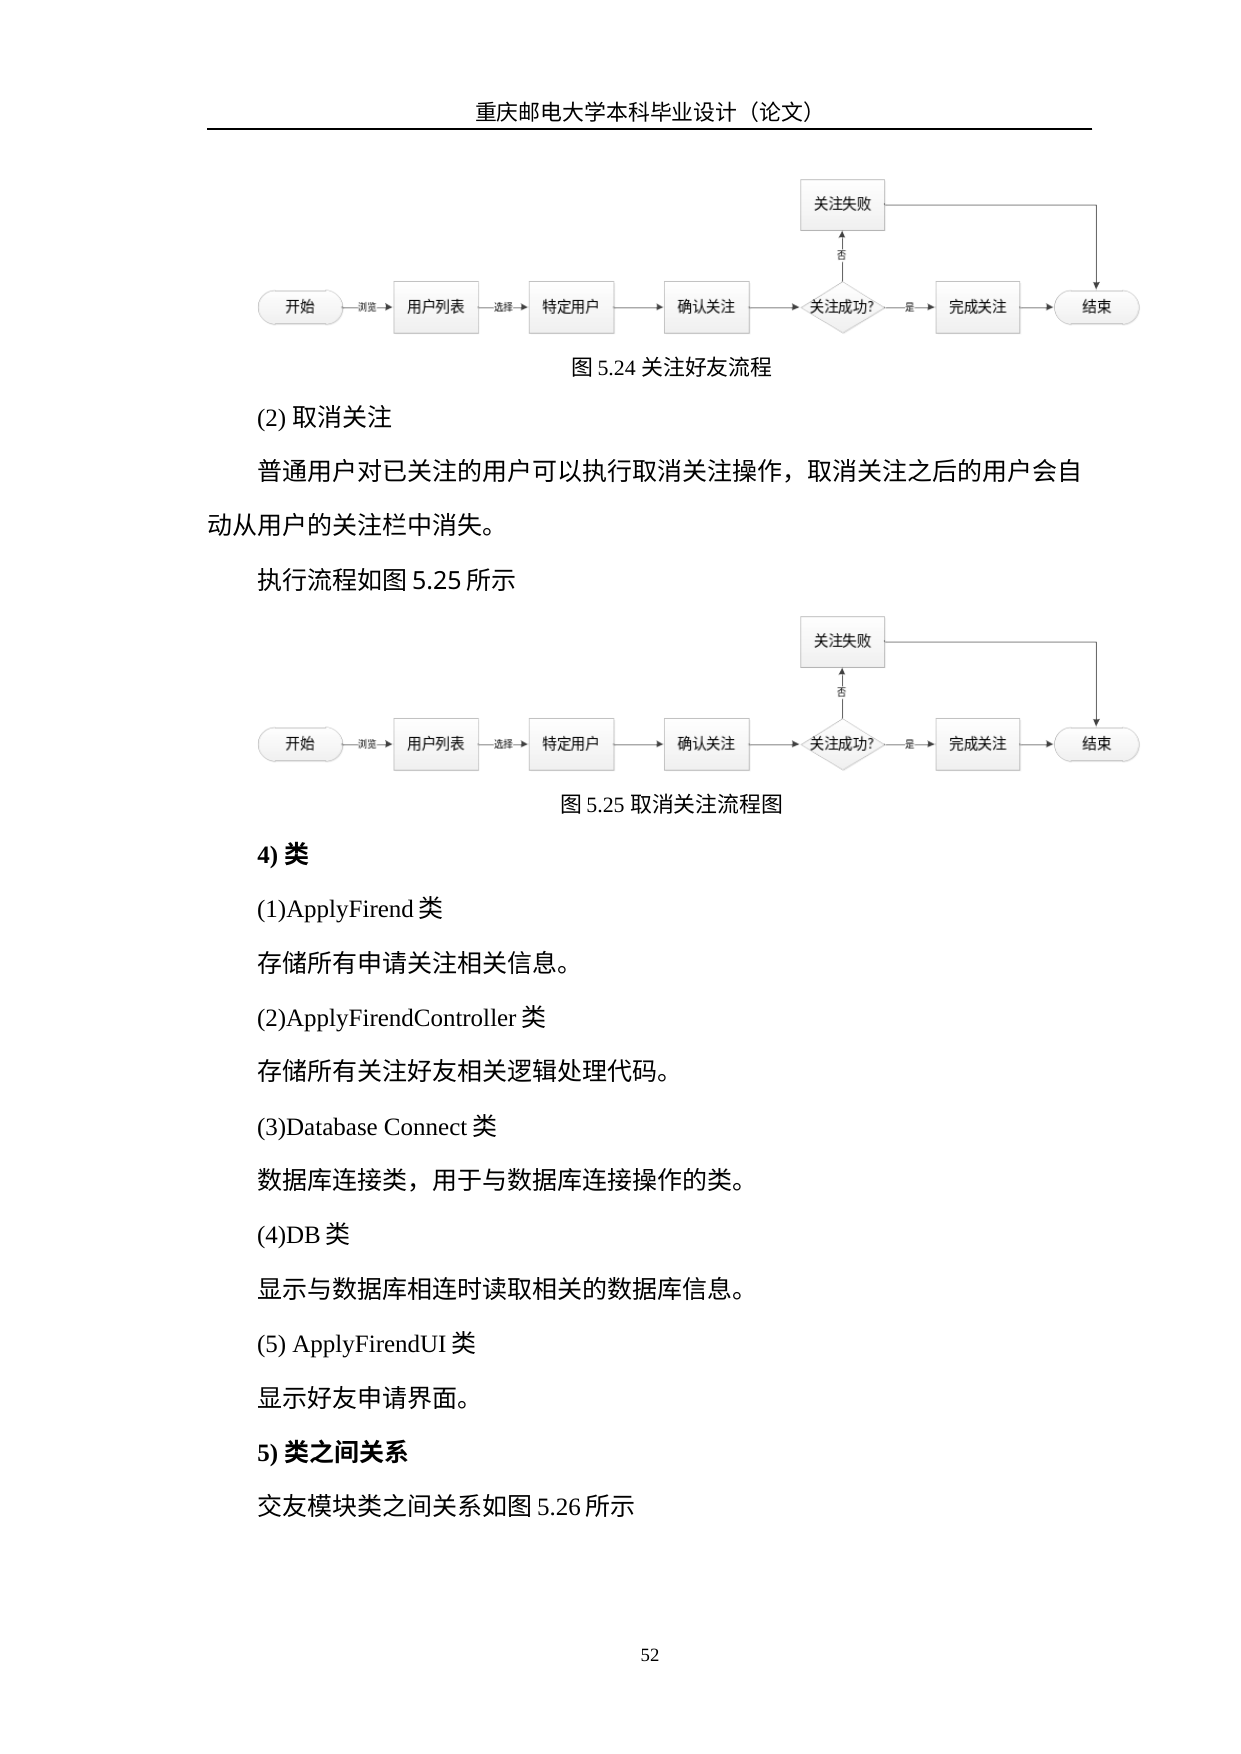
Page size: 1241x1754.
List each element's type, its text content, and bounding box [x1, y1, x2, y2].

text (4)DB类 [207, 1215, 1092, 1251]
text (2) 取消关注 [207, 397, 1092, 433]
text 存储所有申请关注相关信息。 [207, 943, 1092, 979]
text 图5.24 关注好友流程 [207, 349, 1092, 381]
text 图5.25 取消关注流程图 [207, 787, 1092, 818]
text 存储所有关注好友相关逻辑处理代码。 [207, 1052, 1092, 1088]
text 4) 类 [207, 834, 1092, 871]
text (2)ApplyFirendController类 [207, 997, 1092, 1034]
text (1)ApplyFirend类 [207, 889, 1092, 925]
text (5) ApplyFirendUI类 [207, 1324, 1092, 1360]
text 数据库连接类，用于与数据库连接操作的类。 [207, 1161, 1092, 1197]
text 显示好友申请界面。 [207, 1378, 1092, 1414]
text 执行流程如图5.25所示 [207, 560, 1092, 596]
text (3)Database Connect类 [207, 1106, 1092, 1142]
text 交友模块类之间关系如图5.26所示 [207, 1487, 1092, 1523]
text 普通用户对已关注的用户可以执行取消关注操作，取消关注之后的用户会自动从用户的关注栏中消失。 [207, 451, 1092, 542]
text 5) 类之间关系 [207, 1432, 1092, 1469]
text 显示与数据库相连时读取相关的数据库信息。 [207, 1269, 1092, 1306]
